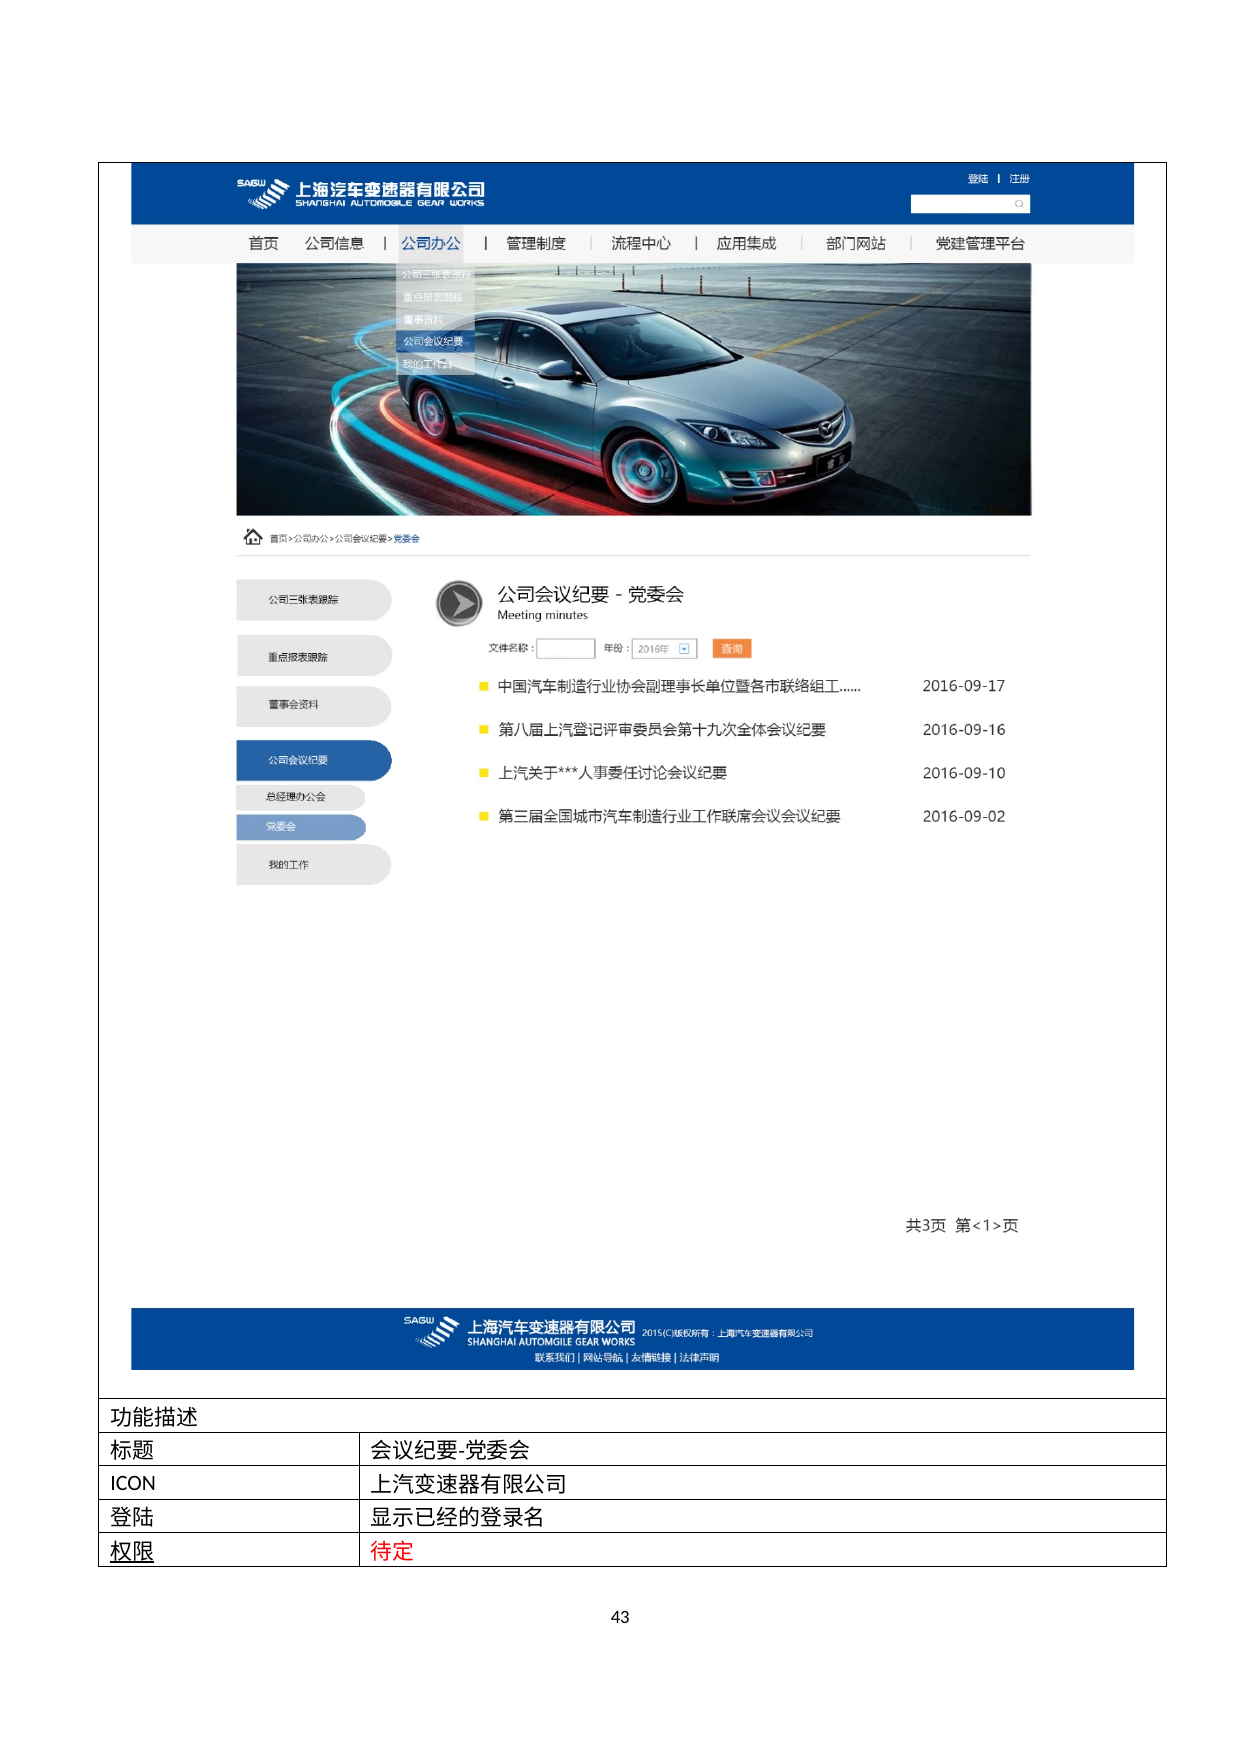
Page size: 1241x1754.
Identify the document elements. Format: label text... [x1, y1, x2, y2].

table_cell 会议纪要-党委会 [360, 1433, 1166, 1465]
picture [131, 163, 1135, 1370]
table_header [99, 163, 1166, 1398]
table_cell ICON [99, 1466, 359, 1499]
table_cell 登陆 [99, 1500, 359, 1532]
table_cell 标题 [99, 1433, 359, 1465]
table_cell 上汽变速器有限公司 [360, 1466, 1166, 1499]
table_cell 待定 [360, 1533, 1166, 1566]
table_cell 显示已经的登录名 [360, 1500, 1166, 1532]
table_cell 功能描述 [99, 1399, 1166, 1432]
table_cell 权限 [99, 1533, 359, 1566]
